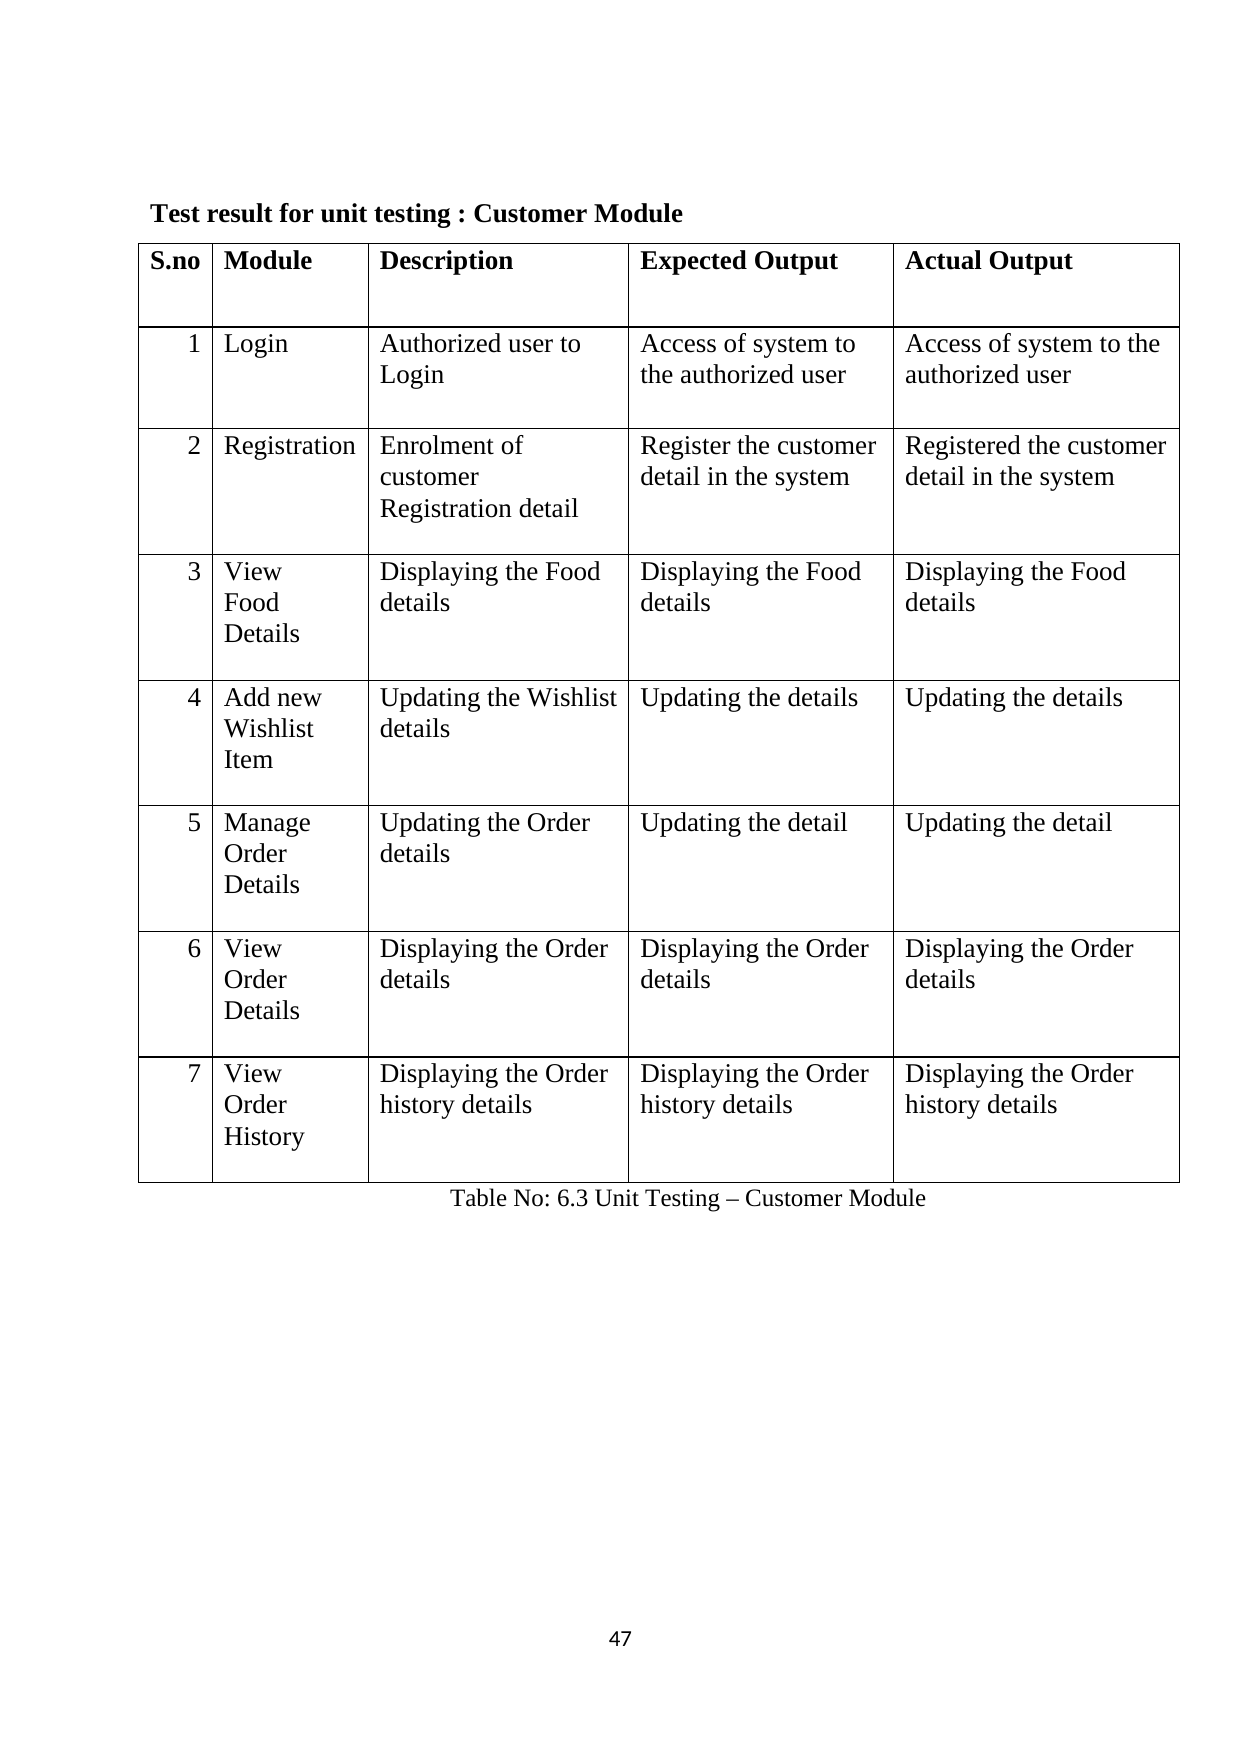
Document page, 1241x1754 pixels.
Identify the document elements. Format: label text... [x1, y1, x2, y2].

table_cell 2 [139, 429, 212, 554]
table_cell Add new Wishlist Item [213, 681, 368, 805]
table_cell Updating the Order details [369, 806, 628, 931]
table_cell Access of system to the authorized user [894, 328, 1179, 428]
table_cell Displaying the Food details [894, 555, 1179, 679]
table_cell 6 [139, 932, 212, 1056]
table_cell Displaying the Order details [369, 932, 628, 1056]
table_cell 3 [139, 555, 212, 679]
table_cell 7 [139, 1058, 212, 1182]
table_cell Manage Order Details [213, 806, 368, 931]
table_header Module [213, 244, 368, 326]
table_cell View Order Details [213, 932, 368, 1056]
table_cell Updating the detail [894, 806, 1179, 931]
table_cell Updating the details [894, 681, 1179, 805]
table_cell Displaying the Order history details [894, 1058, 1179, 1182]
table_cell 5 [139, 806, 212, 931]
table_header Description [369, 244, 628, 326]
table_cell Registration [213, 429, 368, 554]
table_cell Displaying the Food details [629, 555, 893, 679]
table_cell View Food Details [213, 555, 368, 679]
table_cell Displaying the Order details [894, 932, 1179, 1056]
table_header S.no [139, 244, 212, 326]
table_header Expected Output [629, 244, 893, 326]
table_cell 4 [139, 681, 212, 805]
table_cell Updating the details [629, 681, 893, 805]
table_cell Displaying the Food details [369, 555, 628, 679]
table_header Actual Output [894, 244, 1179, 326]
table_cell Registered the customer detail in the system [894, 429, 1179, 554]
table_cell Updating the Wishlist details [369, 681, 628, 805]
table_cell Displaying the Order history details [629, 1058, 893, 1182]
table_cell Displaying the Order history details [369, 1058, 628, 1182]
table_cell View Order History [213, 1058, 368, 1182]
table_cell Updating the detail [629, 806, 893, 931]
text Table No: 6.3 Unit Testing – Customer Module [375, 1183, 1090, 1212]
table_cell Login [213, 328, 368, 428]
table_cell Enrolment of customer Registration detail [369, 429, 628, 554]
table_cell Authorized user to Login [369, 328, 628, 428]
table_cell Access of system to the authorized user [629, 328, 893, 428]
table_cell Register the customer detail in the system [629, 429, 893, 554]
text Test result for unit testing : Customer Module [150, 197, 1090, 228]
table_cell Displaying the Order details [629, 932, 893, 1056]
table_cell 1 [139, 328, 212, 428]
